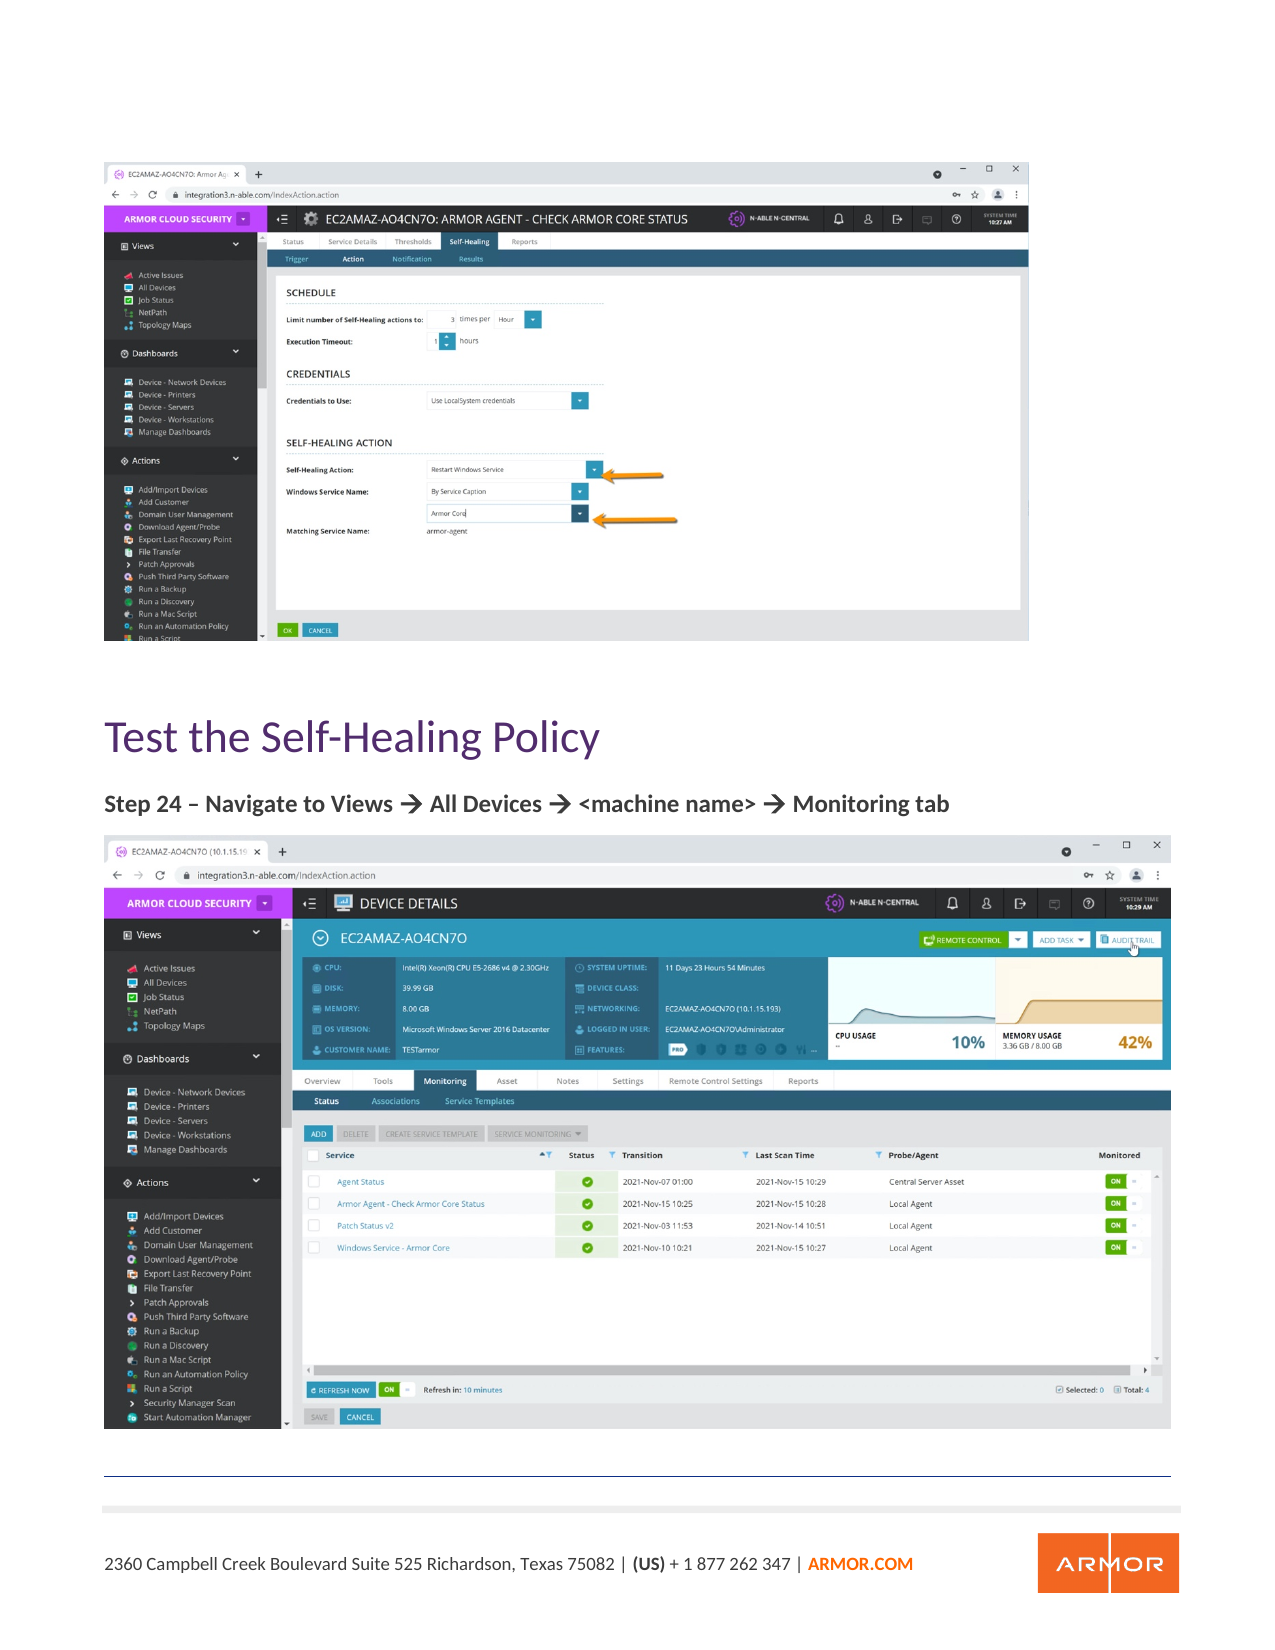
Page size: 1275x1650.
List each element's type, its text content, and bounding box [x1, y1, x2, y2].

subtitle Step 24 – Navigate to Views All Devices <machine name> Monitoring tab [104, 789, 1171, 819]
picture [104, 835, 1171, 1429]
subtitle Test the Self-Healing Policy [104, 708, 1171, 764]
picture [104, 162, 1029, 641]
